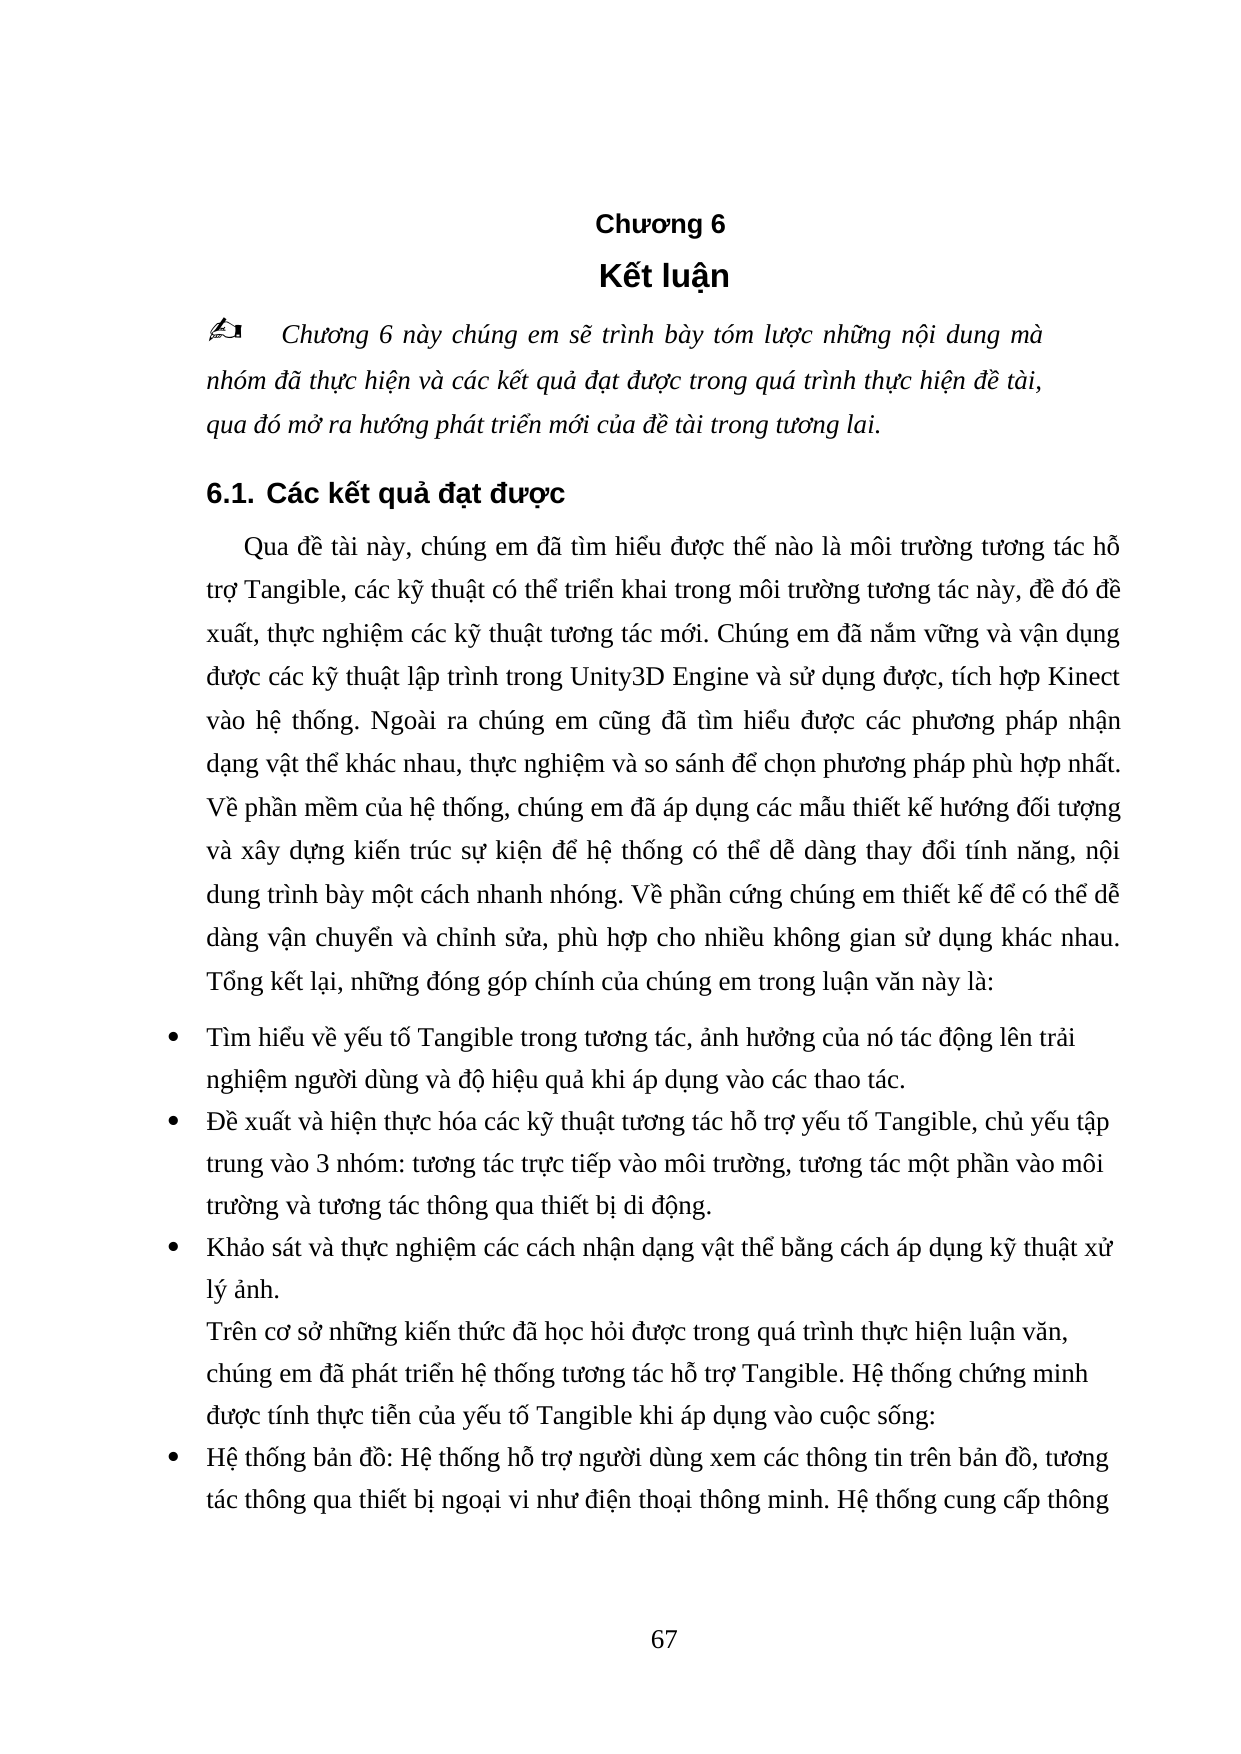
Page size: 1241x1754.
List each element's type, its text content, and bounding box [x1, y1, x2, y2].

text Qua đề tài này, chúng em đã tìm hiểu được thế nào là môi trường tương tác hỗ trợ Tangible, các kỹ thuật có thể triển khai trong môi trường tương tác này, đề đó đề xuất, thực nghiệm các kỹ thuật tương tác mới. Chúng em đã nắm vững và vận dụng được các kỹ thuật lập trình trong Unity3D Engine và sử dụng được, tích hợp Kinect vào hệ thống. Ngoài ra chúng em cũng đã tìm hiểu được các phương pháp nhận dạng vật thể khác nhau, thực nghiệm và so sánh để chọn phương pháp phù hợp nhất. Về phần mềm của hệ thống, chúng em đã áp dụng các mẫu thiết kế hướng đối tượng và xây dựng kiến trúc sự kiện để hệ thống có thể dễ dàng thay đổi tính năng, nội dung trình bày một cách nhanh nhóng. Về phần cứng chúng em thiết kế để có thể dễ dàng vận chuyển và chỉnh sửa, phù hợp cho nhiều không gian sử dụng khác nhau. Tổng kết lại, những đóng góp chính của chúng em trong luận văn này là: [206, 529, 1122, 996]
text Đề xuất và hiện thực hóa các kỹ thuật tương tác hỗ trợ yếu tố Tangible, chủ yếu tập trung vào 3 nhóm: tương tác trực tiếp vào môi trường, tương tác một phần vào môi trường và tương tác thông qua thiết bị di động. [169, 1105, 1122, 1220]
text Tìm hiểu về yếu tố Tangible trong tương tác, ảnh hưởng của nó tác động lên trải nghiệm người dùng và độ hiệu quả khi áp dụng vào các thao tác. [169, 1021, 1122, 1094]
subtitle Kết luận [206, 202, 1122, 294]
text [169, 1441, 1122, 1514]
text Khảo sát và thực nghiệm các cách nhận dạng vật thể bằng cách áp dụng kỹ thuật xử lý ảnh. [169, 1231, 1122, 1304]
list Trên cơ sở những kiến thức đã học hỏi được trong quá trình thực hiện luận văn, chúng em đã phát triển hệ thống tương tác hỗ trợ Tangible. Hệ thống chứng minh được tính thực tiễn của yếu tố Tangible khi áp dụng vào cuộc sống: [206, 1315, 1122, 1430]
subtitle Các kết quả đạt được [206, 476, 1122, 510]
text Chương 6 này chúng em sẽ trình bày tóm lược những nội dung mà nhóm đã thực hiện và các kết quả đạt được trong quá trình thực hiện đề tài, qua đó mở ra hướng phát triển mới của đề tài trong tương lai. [206, 316, 1047, 439]
